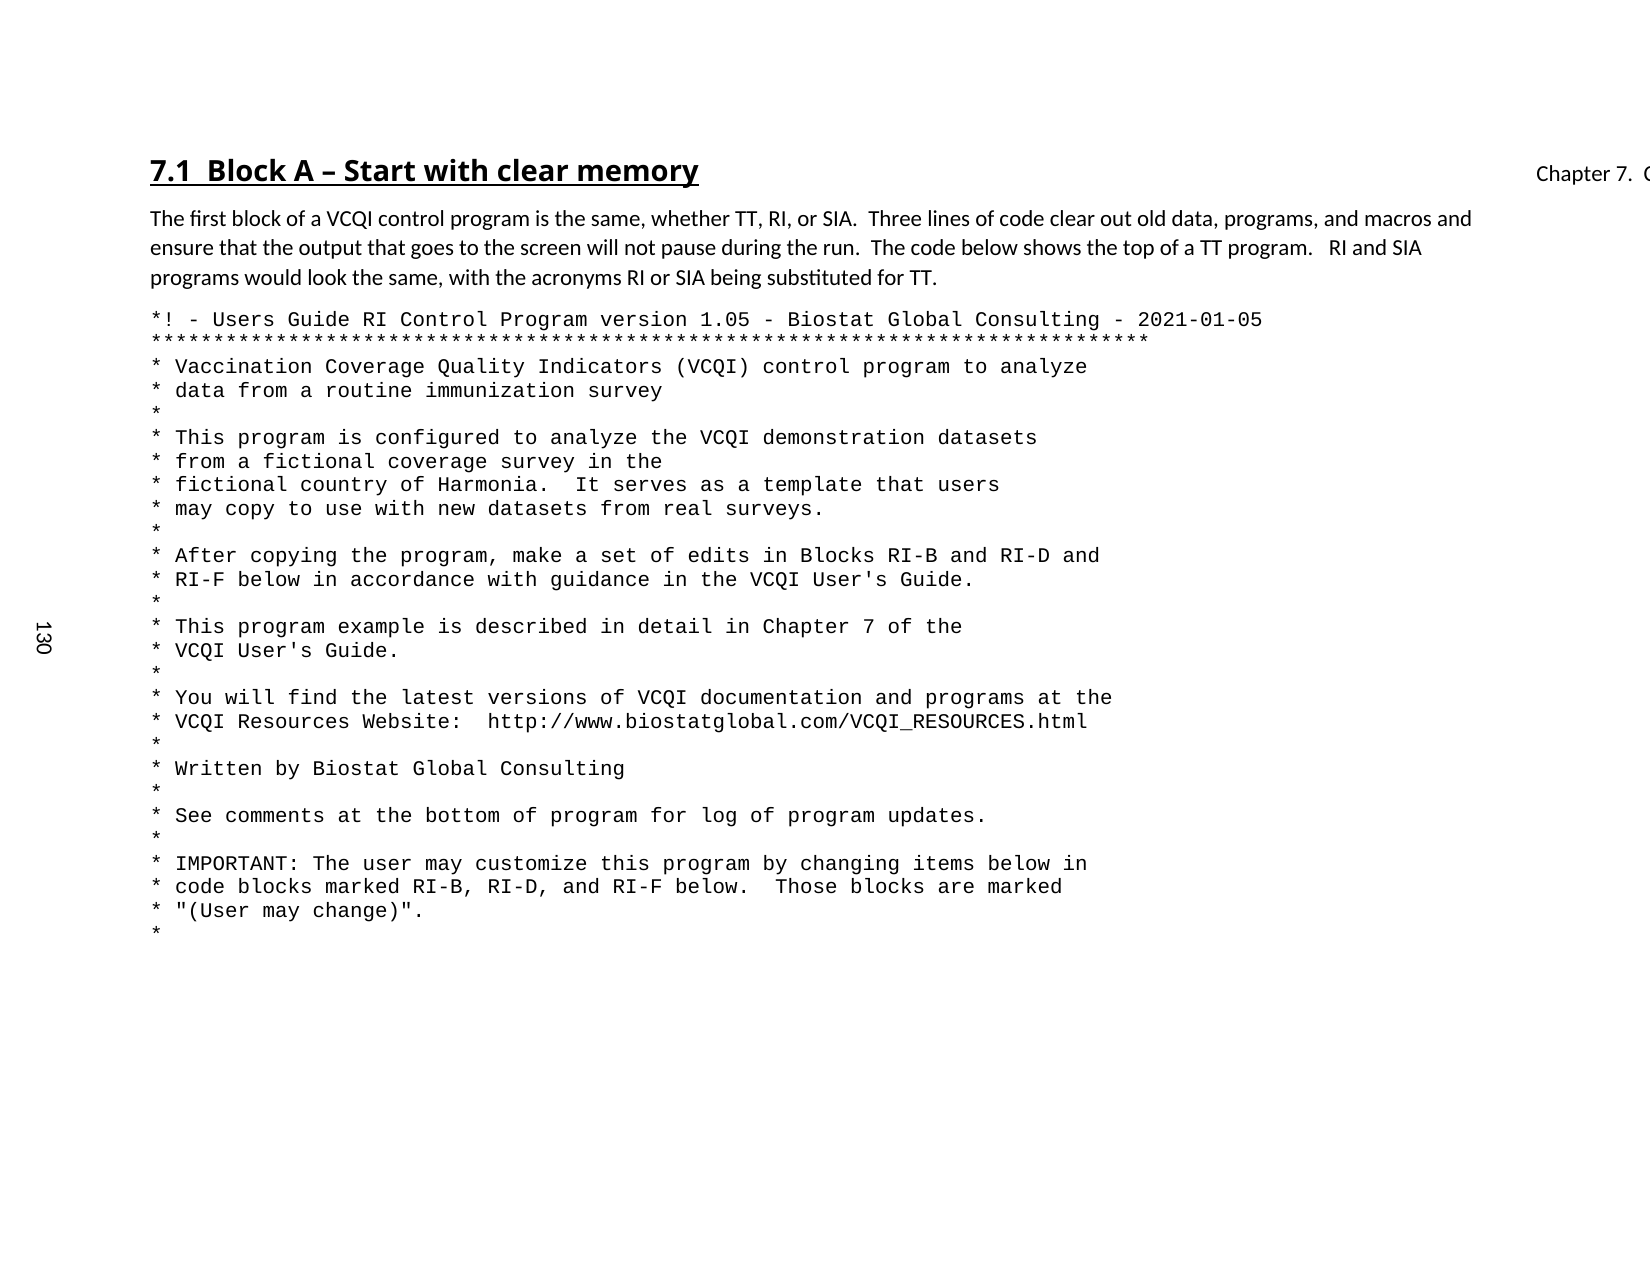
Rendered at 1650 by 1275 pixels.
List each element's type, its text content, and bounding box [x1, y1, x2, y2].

text * data from a routine immunization survey [150, 380, 1500, 403]
text * IMPORTANT: The user may customize this program by changing items below in [150, 853, 1500, 876]
text * This program example is described in detail in Chapter 7 of the [150, 616, 1500, 640]
text * After copying the program, make a set of edits in Blocks RI-B and RI-D and [150, 545, 1500, 569]
text The first block of a VCQI control program is the same, whether TT, RI, or SIA. Three lines of code clear out old data, programs, and macros and ensure that the output that goes to the screen will not pause during the run. The code below shows the top of a TT program. RI and SIA programs would look the same, with the acronyms RI or SIA being substituted for TT. [150, 204, 1500, 291]
text * [150, 664, 1500, 687]
text * [150, 403, 1500, 427]
text *! - Users Guide RI Control Program version 1.05 - Biostat Global Consulting - 2021-01-05 [150, 309, 1500, 333]
text * See comments at the bottom of program for log of program updates. [150, 806, 1500, 829]
text * fictional country of Harmonia. It serves as a template that users [150, 474, 1500, 498]
subtitle 7.1 Block A – Start with clear memory [150, 150, 1500, 190]
text * VCQI User's Guide. [150, 640, 1500, 664]
text * code blocks marked RI-B, RI-D, and RI-F below. Those blocks are marked [150, 876, 1500, 900]
text * Vaccination Coverage Quality Indicators (VCQI) control program to analyze [150, 356, 1500, 380]
text * RI-F below in accordance with guidance in the VCQI User's Guide. [150, 569, 1500, 593]
text * This program is configured to analyze the VCQI demonstration datasets [150, 427, 1500, 451]
text * [150, 522, 1500, 545]
text * You will find the latest versions of VCQI documentation and programs at the [150, 687, 1500, 711]
text * [150, 924, 1500, 947]
text * "(User may change)". [150, 900, 1500, 924]
text * [150, 829, 1500, 853]
text * [150, 593, 1500, 616]
text * [150, 734, 1500, 758]
text * may copy to use with new datasets from real surveys. [150, 498, 1500, 522]
text * VCQI Resources Website: http://www.biostatglobal.com/VCQI_RESOURCES.html [150, 711, 1500, 734]
text * Written by Biostat Global Consulting [150, 758, 1500, 782]
text ******************************************************************************** [150, 333, 1500, 356]
text * [150, 782, 1500, 806]
text * from a fictional coverage survey in the [150, 451, 1500, 474]
